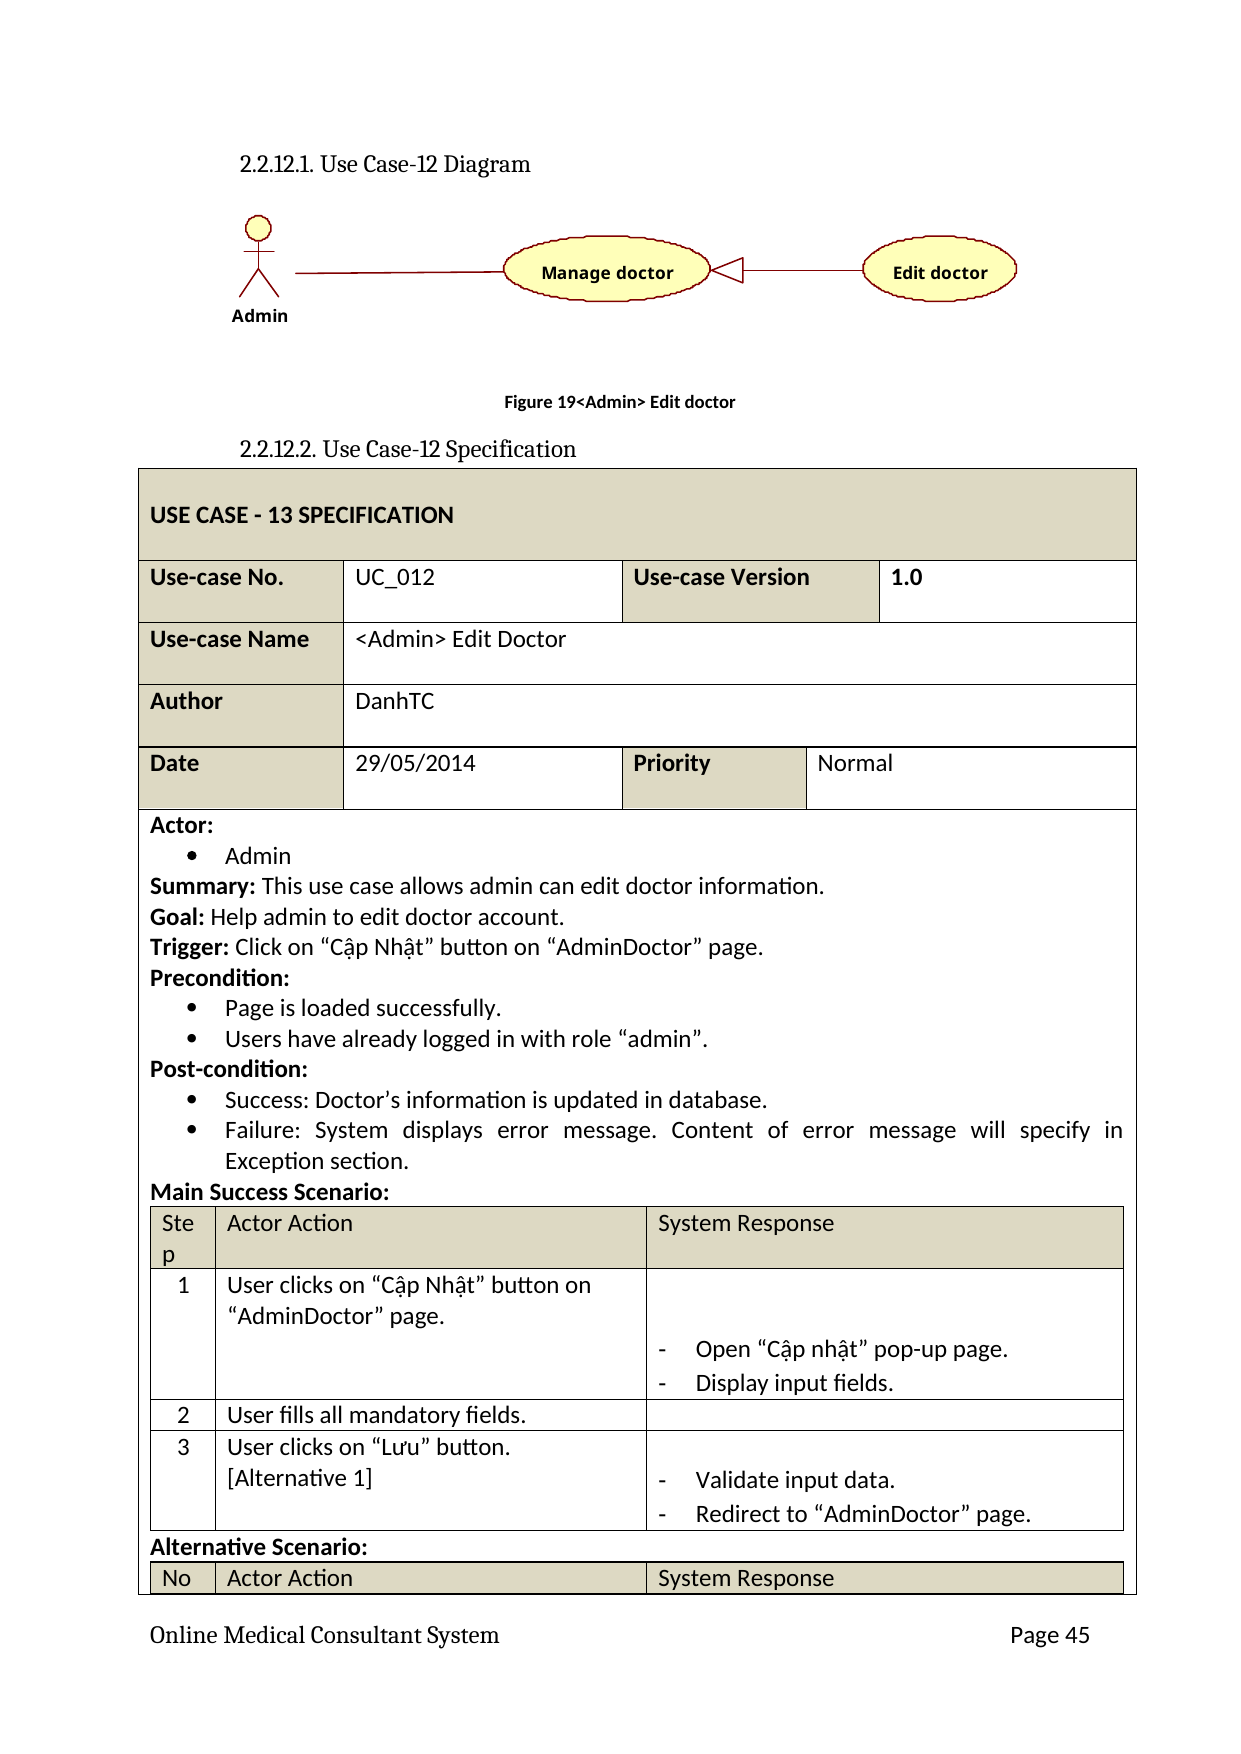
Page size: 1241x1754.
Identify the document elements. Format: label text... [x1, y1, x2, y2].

subtitle Use Case-12 Diagram [225, 150, 1090, 179]
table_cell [139, 810, 1136, 1594]
table_cell UC_012 [344, 561, 622, 622]
table_header USE CASE - 13 SPECIFICATION [139, 469, 1136, 560]
table_cell Normal [807, 748, 1136, 808]
table_cell Use-case No. [139, 561, 343, 622]
table_cell Use-case Version [623, 561, 879, 622]
table_cell 1.0 [880, 561, 1136, 622]
table_cell DanhTC [344, 685, 1136, 746]
table_cell Date [139, 748, 343, 808]
table_cell Author [139, 685, 343, 746]
table_cell 29/05/2014 [344, 748, 622, 808]
table_cell <Admin> Edit Doctor [344, 623, 1136, 684]
subtitle Use Case-12 Specification [225, 434, 1090, 463]
table_cell Priority [623, 748, 806, 808]
table_cell Use-case Name [139, 623, 343, 684]
text Figure 19<Admin> Edit doctor [150, 391, 1090, 414]
